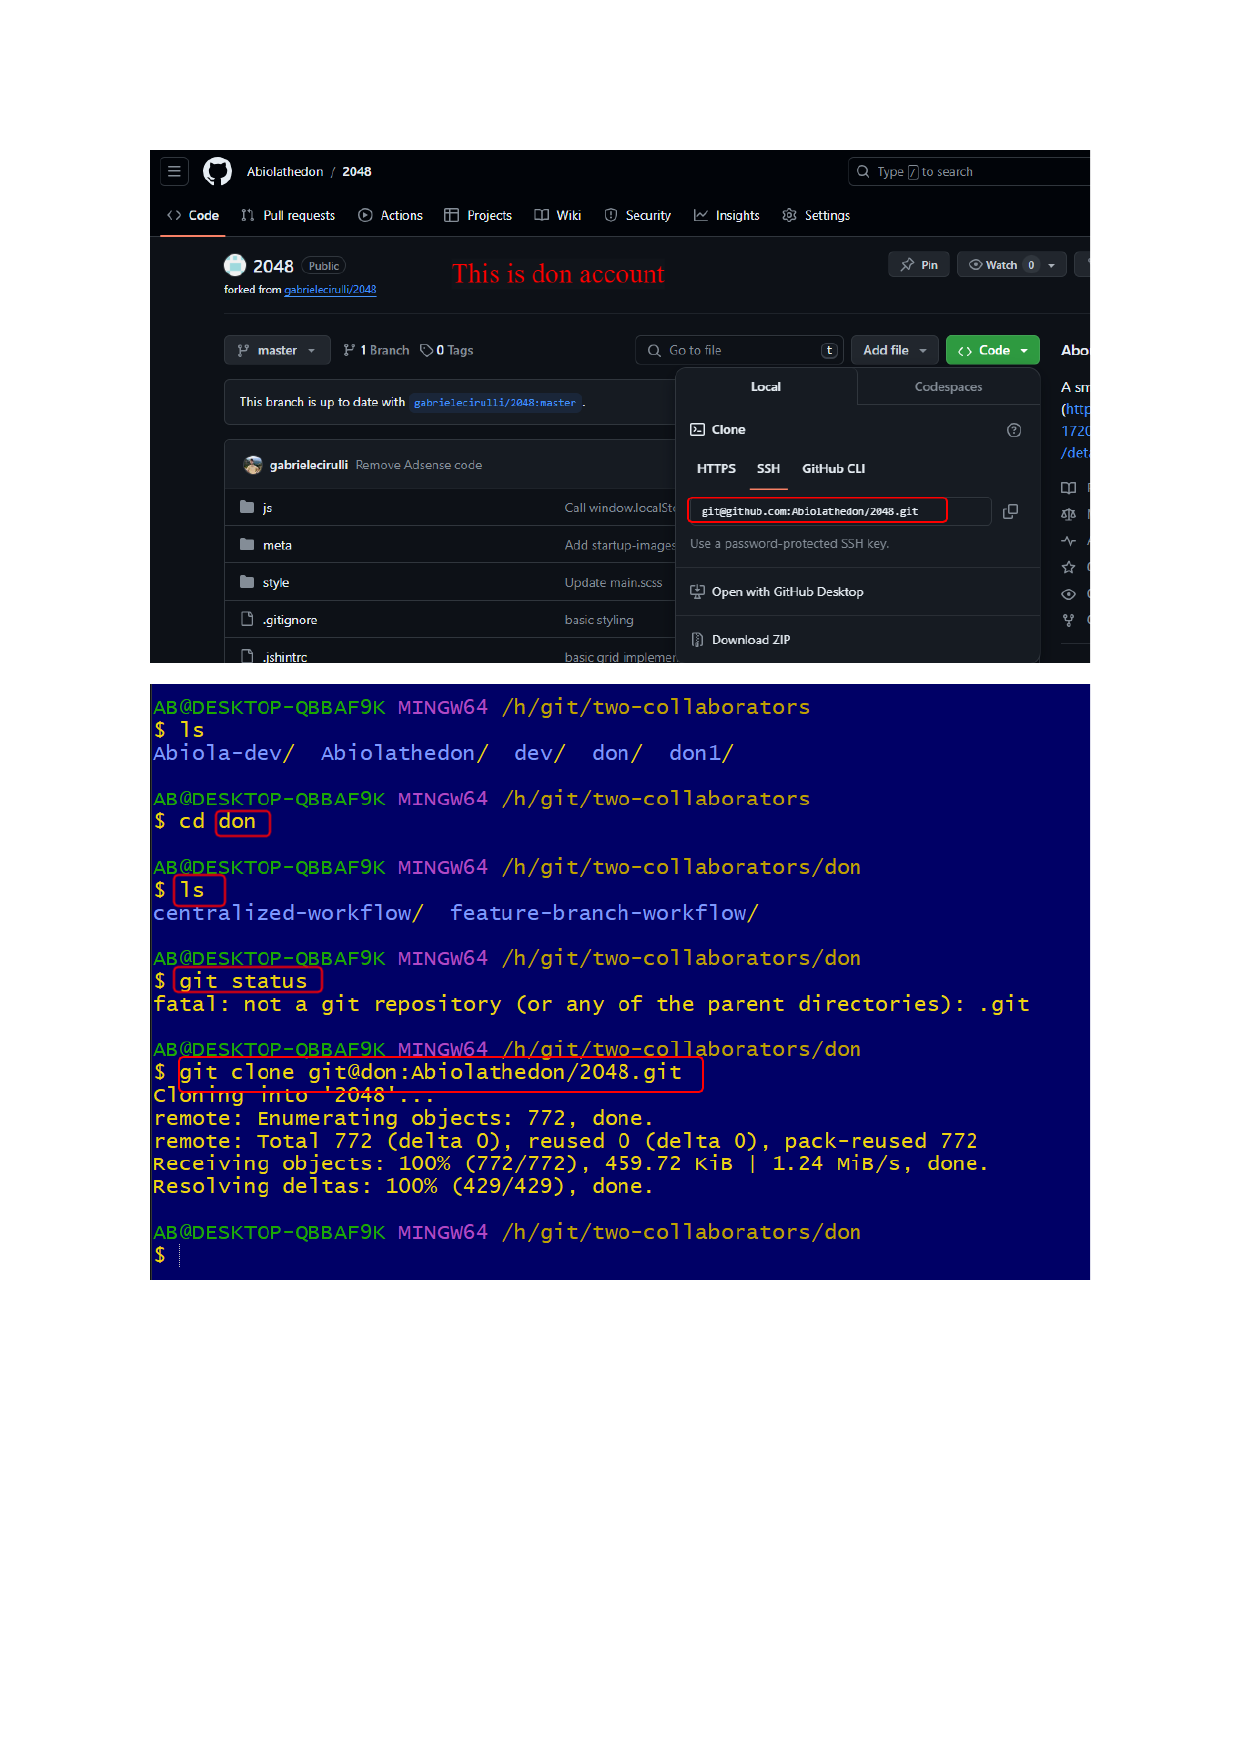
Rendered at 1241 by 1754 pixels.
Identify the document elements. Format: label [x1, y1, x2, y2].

picture [150, 684, 1091, 1280]
picture [150, 150, 1091, 663]
